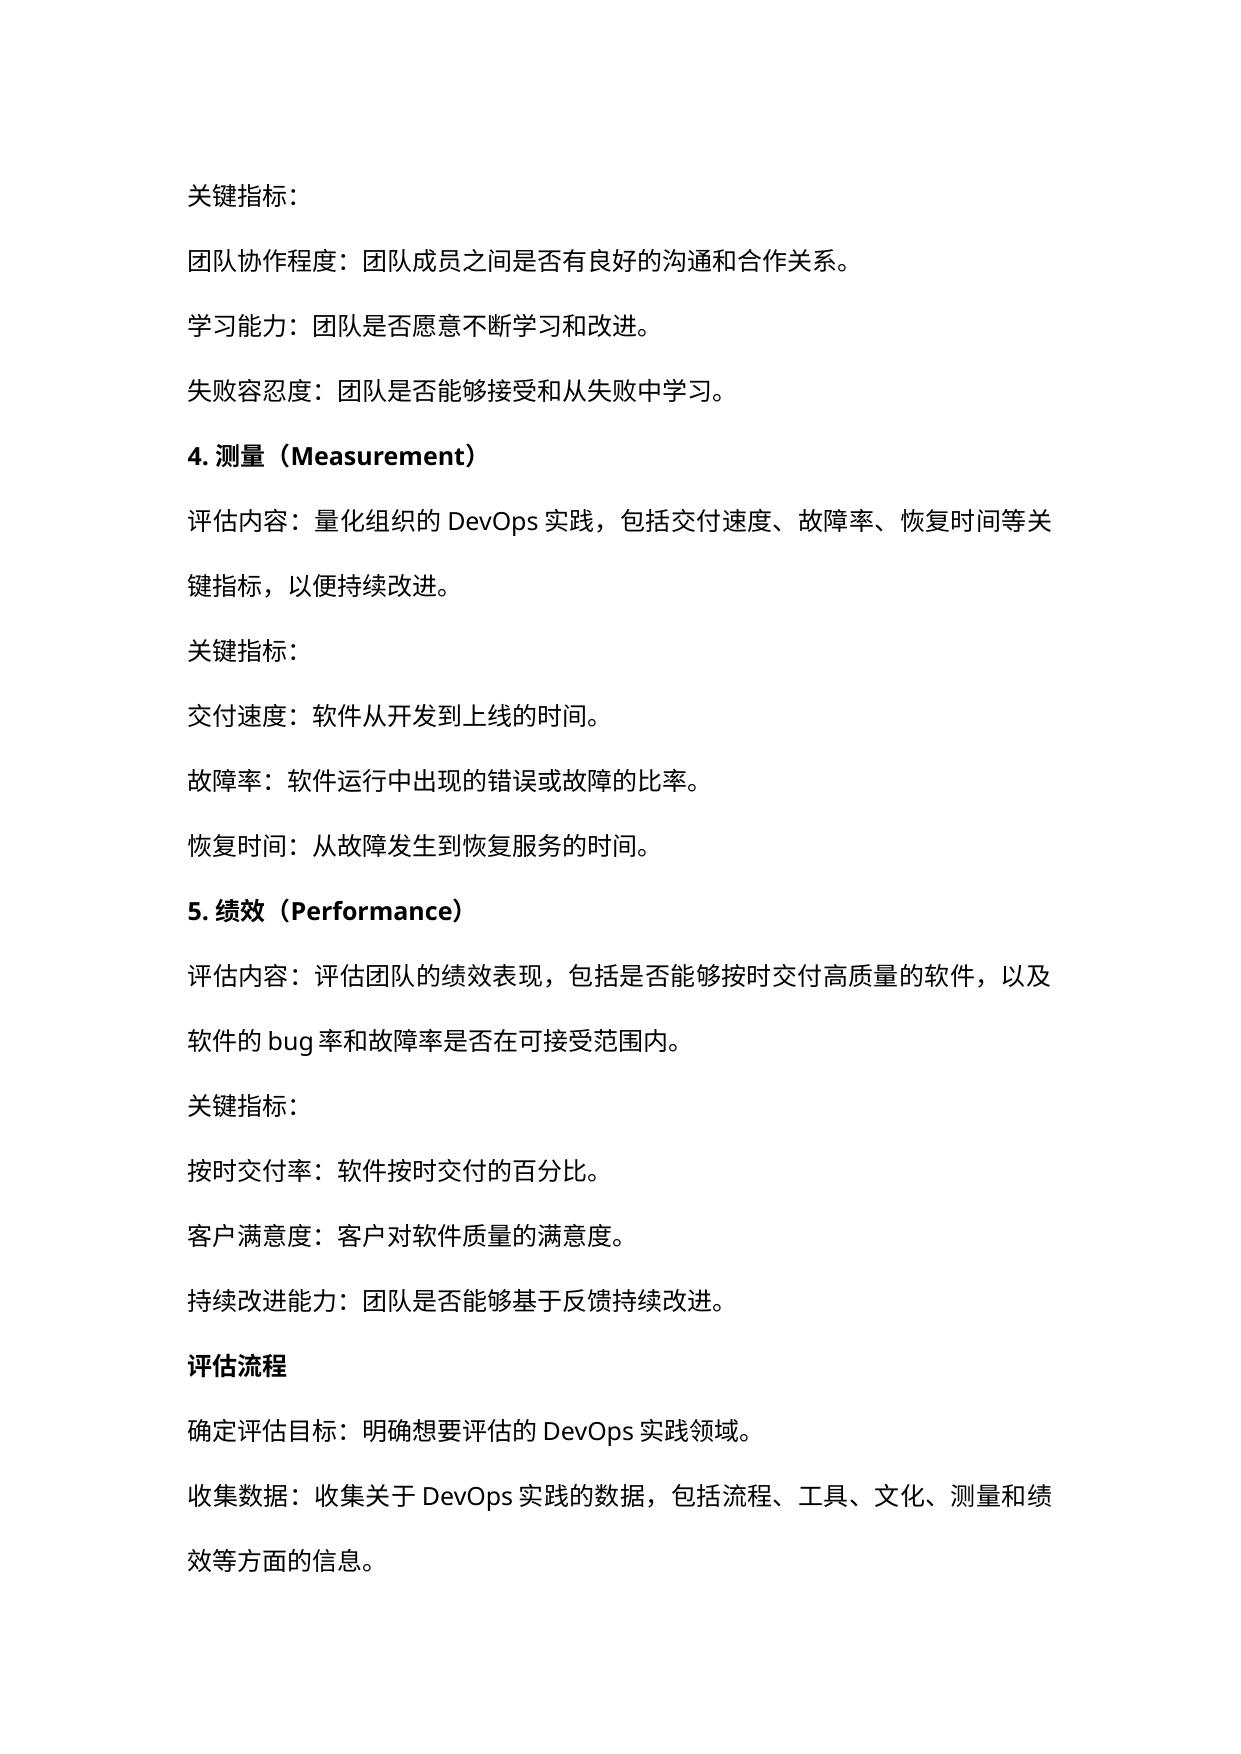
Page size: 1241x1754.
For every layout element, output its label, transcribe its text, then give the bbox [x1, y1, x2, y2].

text 收集数据：收集关于DevOps实践的数据，包括流程、工具、文化、测量和绩效等方面的信息。 [187, 1462, 1053, 1592]
text 团队协作程度：团队成员之间是否有良好的沟通和合作关系。 [187, 227, 1053, 292]
text 交付速度：软件从开发到上线的时间。 [187, 682, 1053, 747]
text 客户满意度：客户对软件质量的满意度。 [187, 1202, 1053, 1267]
text 评估流程 [187, 1332, 1053, 1397]
text 确定评估目标：明确想要评估的DevOps实践领域。 [187, 1397, 1053, 1462]
text 失败容忍度：团队是否能够接受和从失败中学习。 [187, 357, 1053, 422]
text 学习能力：团队是否愿意不断学习和改进。 [187, 292, 1053, 357]
text 4. 测量（Measurement） [187, 422, 1053, 487]
text 故障率：软件运行中出现的错误或故障的比率。 [187, 747, 1053, 812]
text 评估内容：评估团队的绩效表现，包括是否能够按时交付高质量的软件，以及软件的bug率和故障率是否在可接受范围内。 [187, 942, 1053, 1072]
text 恢复时间：从故障发生到恢复服务的时间。 [187, 812, 1053, 877]
text 评估内容：量化组织的DevOps实践，包括交付速度、故障率、恢复时间等关键指标，以便持续改进。 [187, 487, 1053, 617]
text 关键指标： [187, 162, 1053, 227]
text 5. 绩效（Performance） [187, 877, 1053, 942]
text 关键指标： [187, 617, 1053, 682]
text 按时交付率：软件按时交付的百分比。 [187, 1137, 1053, 1202]
text 持续改进能力：团队是否能够基于反馈持续改进。 [187, 1267, 1053, 1332]
text 关键指标： [187, 1072, 1053, 1137]
